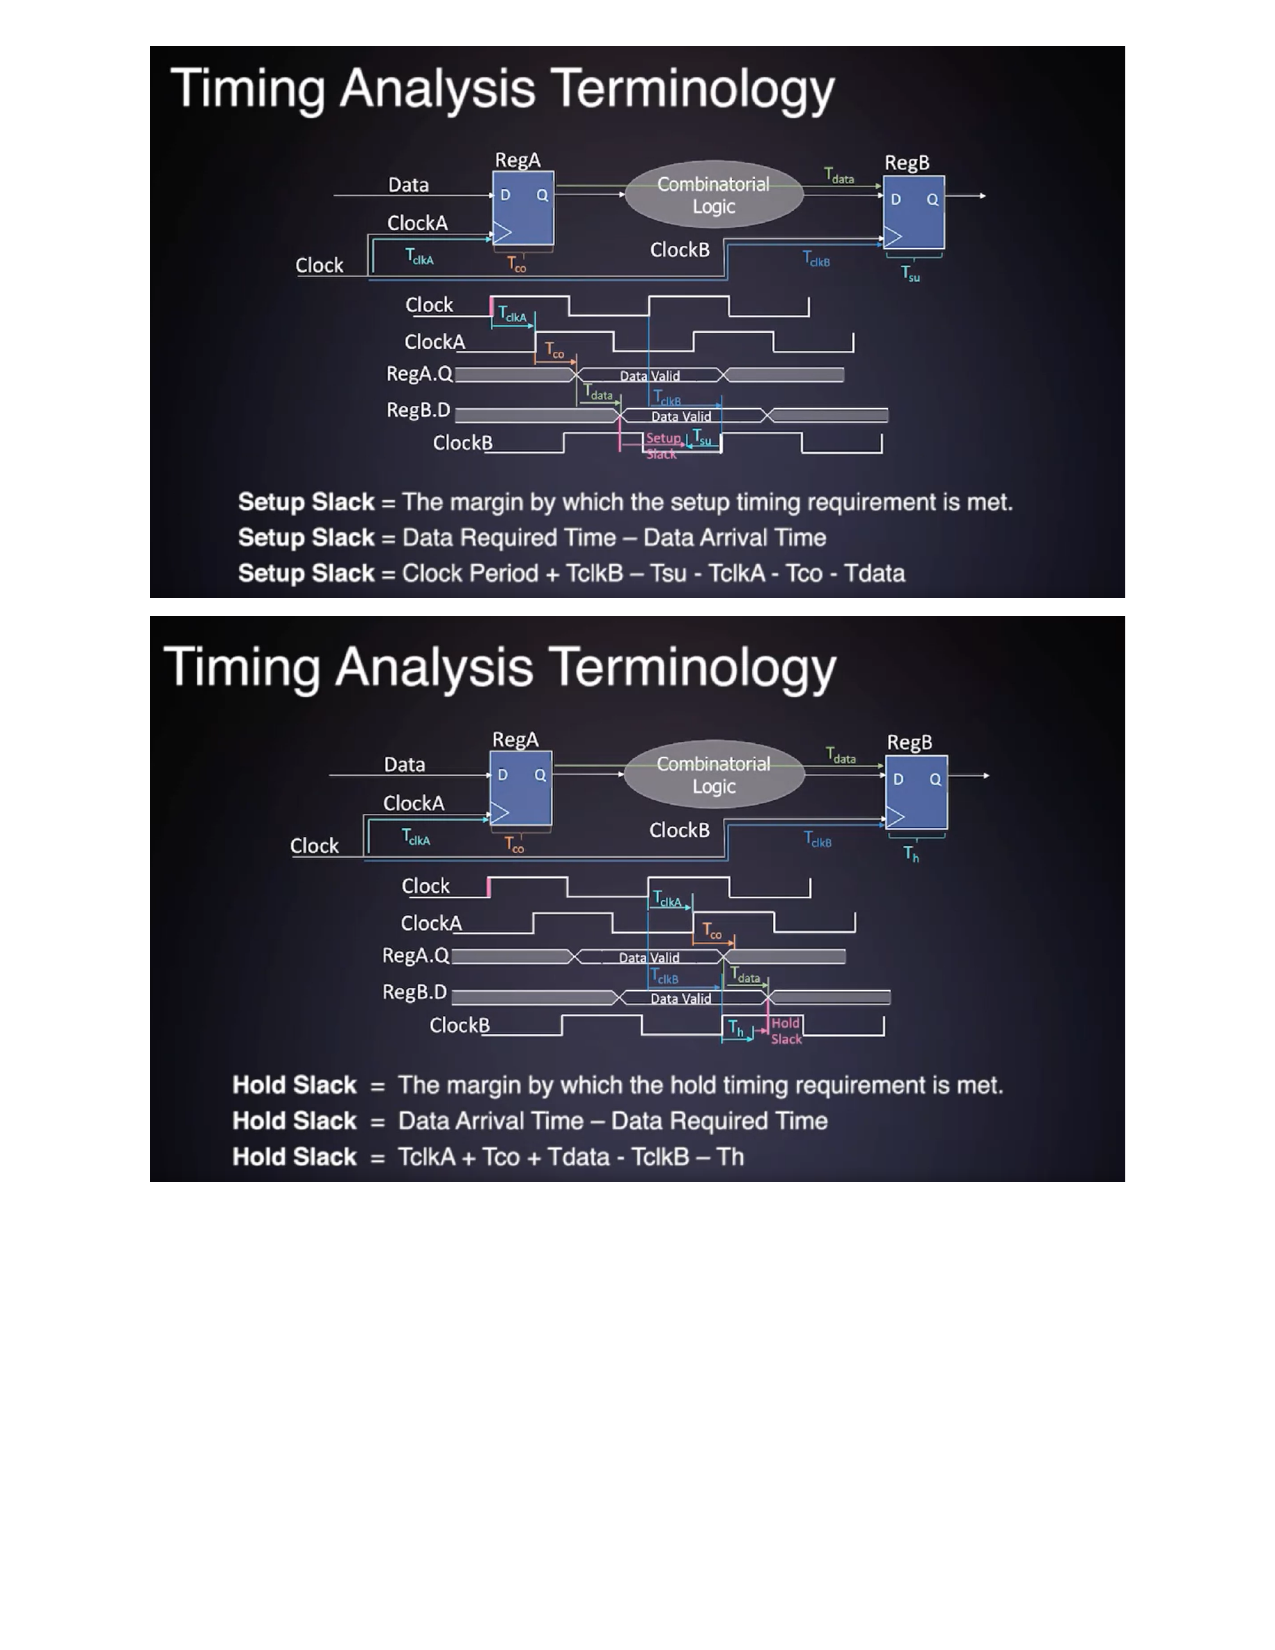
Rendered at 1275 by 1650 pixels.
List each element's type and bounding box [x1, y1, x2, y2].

picture [150, 616, 1125, 1182]
picture [150, 46, 1125, 598]
